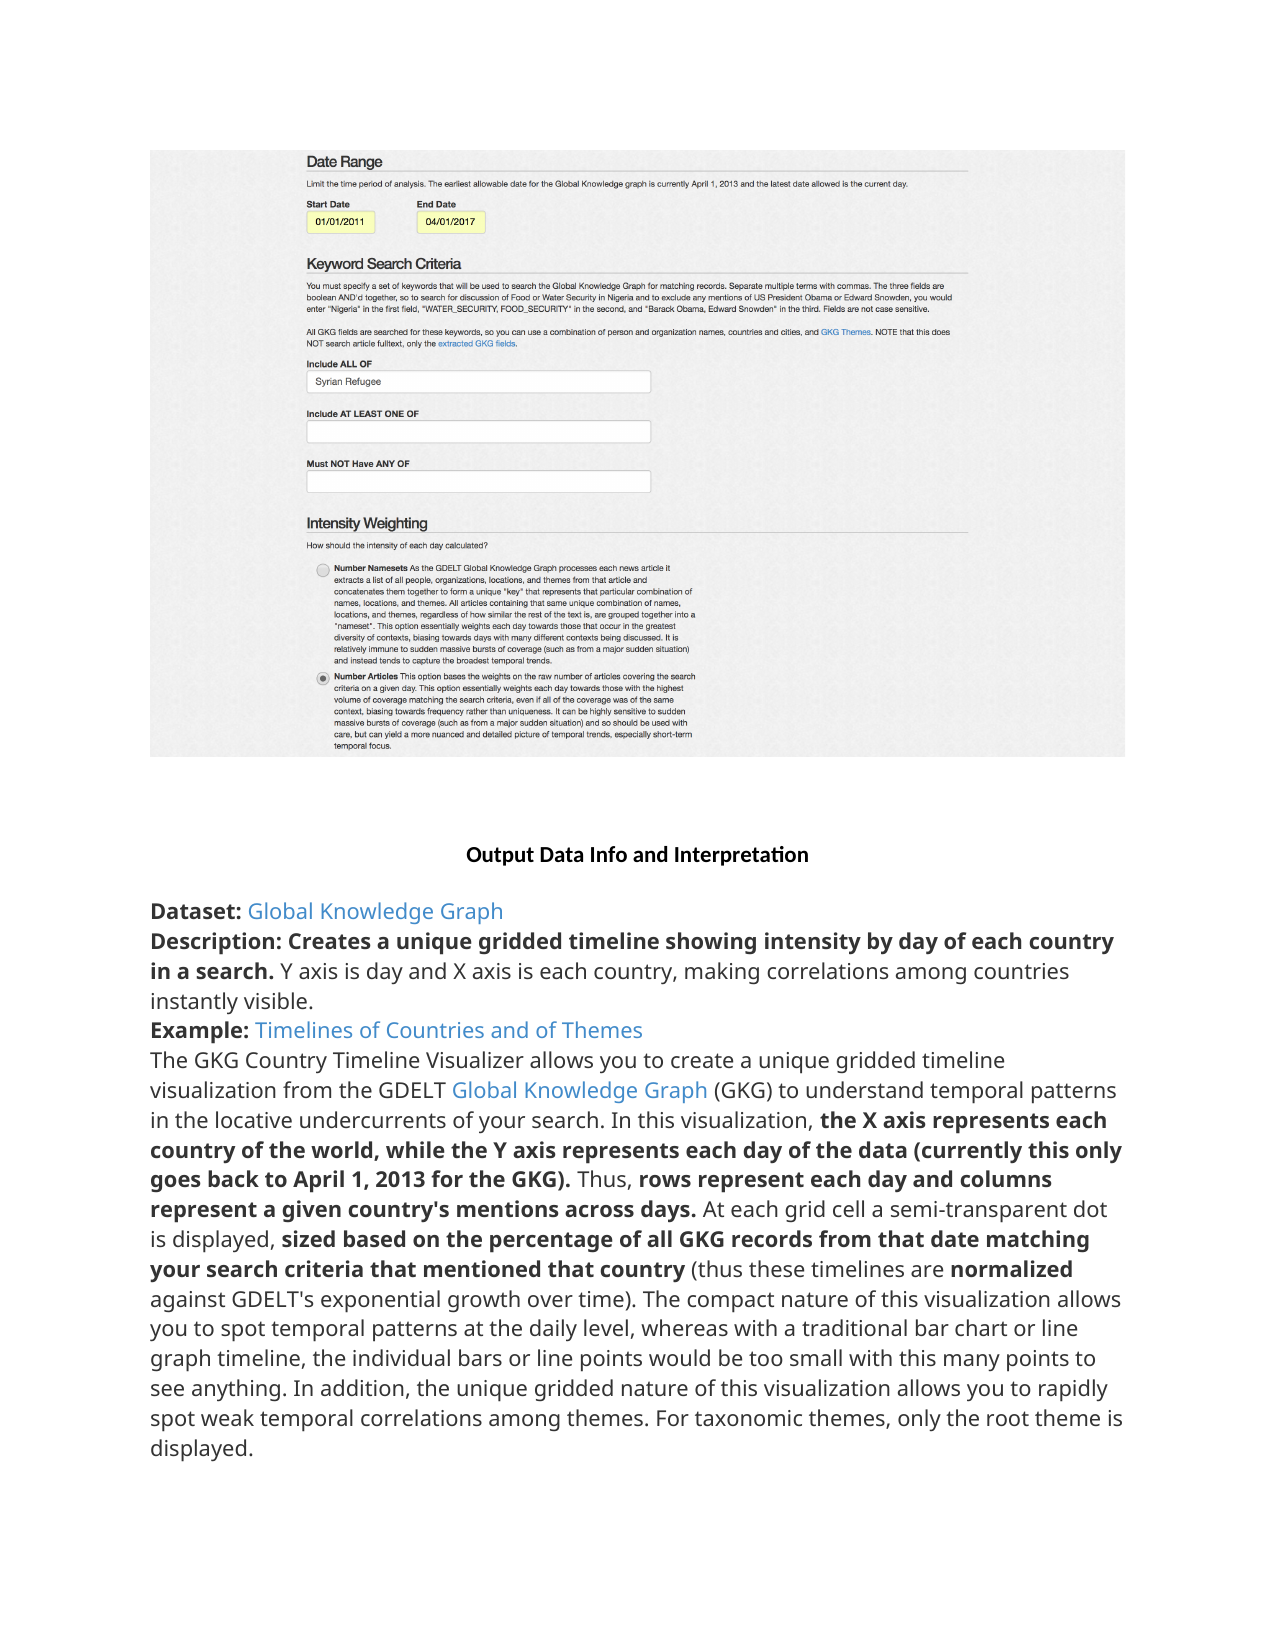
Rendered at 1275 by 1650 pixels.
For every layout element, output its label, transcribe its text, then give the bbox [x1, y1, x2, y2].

text Description: Creates a unique gridded timeline showing intensity by day of each country in a search. Y axis is day and X axis is each country, making correlations among countries instantly visible. [150, 926, 1125, 1015]
text Dataset: Global Knowledge Graph [150, 896, 1125, 926]
picture [150, 150, 1125, 757]
text Output Data Info and Interpretation [150, 840, 1125, 868]
text Example: Timelines of Countries and of Themes [150, 1015, 1125, 1045]
text The GKG Country Timeline Visualizer allows you to create a unique gridded timeline visualization from the GDELT Global Knowledge Graph (GKG) to understand temporal patterns in the locative undercurrents of your search. In this visualization, the X axis represents each country of the world, while the Y axis represents each day of the data (currently this only goes back to April 1, 2013 for the GKG). Thus, rows represent each day and columns represent a given country's mentions across days. At each grid cell a semi-transparent dot is displayed, sized based on the percentage of all GKG records from that date matching your search criteria that mentioned that country (thus these timelines are normalized against GDELT's exponential growth over time). The compact nature of this visualization allows you to spot temporal patterns at the daily level, whereas with a traditional bar chart or line graph timeline, the individual bars or line points would be too small with this many points to see anything. In addition, the unique gridded nature of this visualization allows you to rapidly spot weak temporal correlations among themes. For taxonomic themes, only the root theme is displayed. [150, 1045, 1125, 1462]
